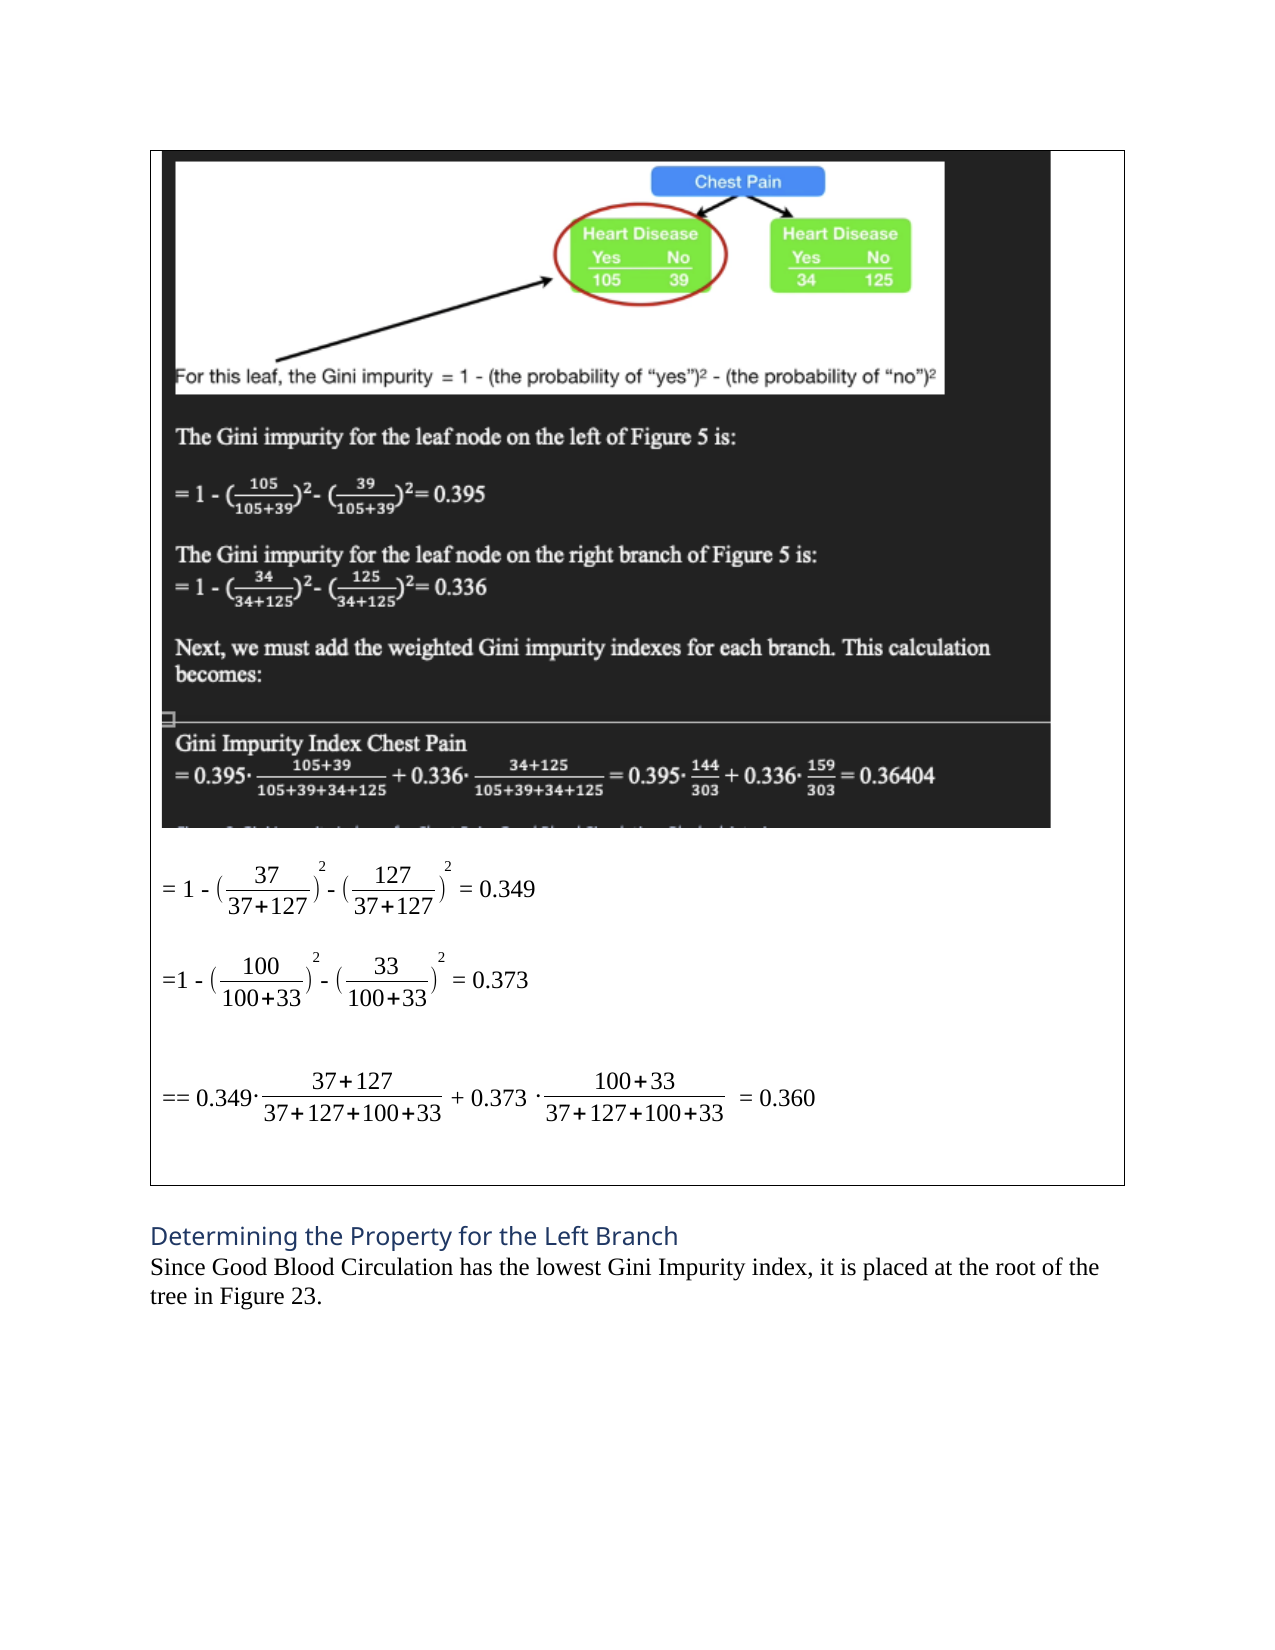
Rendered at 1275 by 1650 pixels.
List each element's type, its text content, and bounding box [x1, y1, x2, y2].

picture [161, 151, 1051, 828]
text Determining the Property for the Left Branch [150, 1218, 1125, 1252]
table_header = 1 - - = 0.349 =1 - - = 0.373 == 0.349 + 0.373 = 0.360 [151, 151, 1124, 1184]
